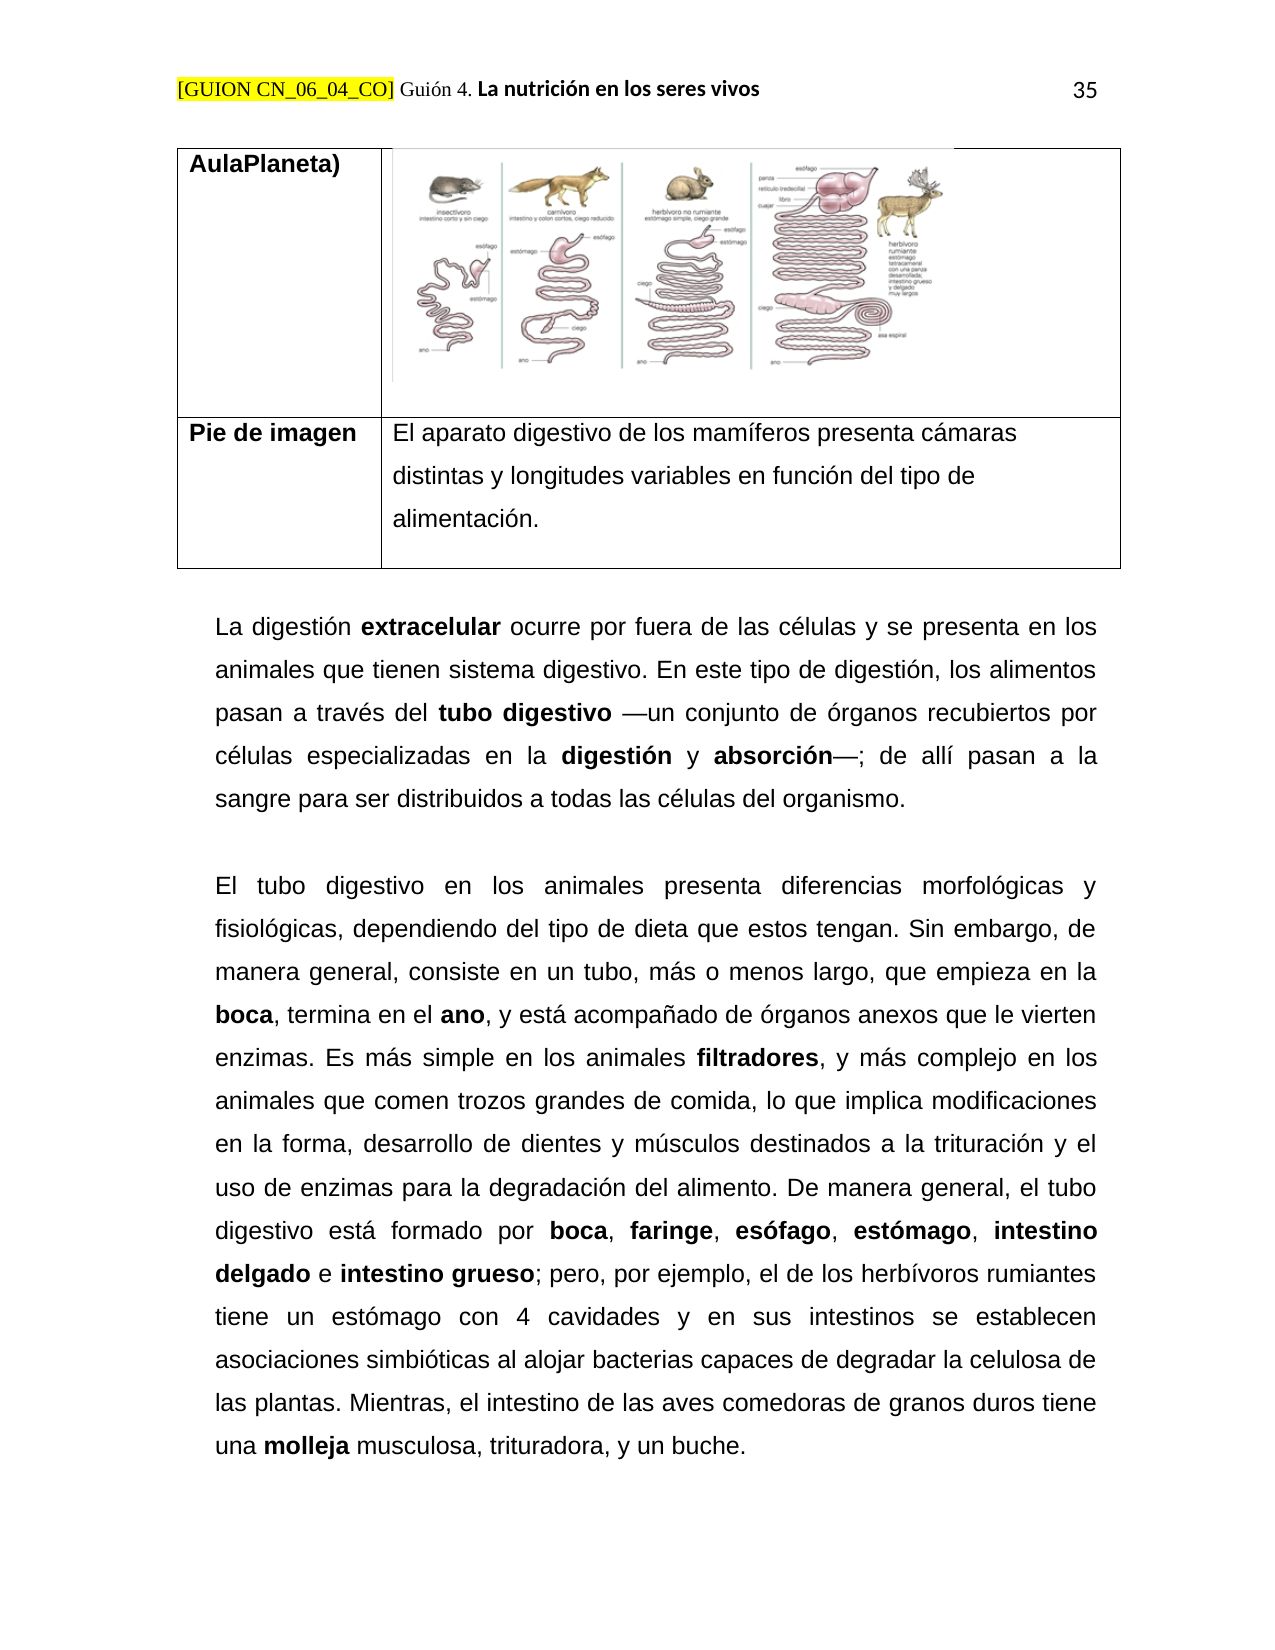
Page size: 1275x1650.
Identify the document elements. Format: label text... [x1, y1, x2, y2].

picture [392, 148, 955, 382]
list El tubo digestivo en los animales presenta diferencias morfológicas y fisiológicas, dependiendo del tipo de dieta que estos tengan. Sin embargo, de manera general, consiste en un tubo, más o menos largo, que empieza en la boca, termina en el ano, y está acompañado de órganos anexos que le vierten enzimas. Es más simple en los animales filtradores, y más complejo en los animales que comen trozos grandes de comida, lo que implica modificaciones en la forma, desarrollo de dientes y músculos destinados a la trituración y el uso de enzimas para la degradación del alimento. De manera general, el tubo digestivo está formado por boca, faringe, esófago, estómago, intestino delgado e intestino grueso; pero, por ejemplo, el de los herbívoros rumiantes tiene un estómago con 4 cavidades y en sus intestinos se establecen asociaciones simbióticas al alojar bacterias capaces de degradar la celulosa de las plantas. Mientras, el intestino de las aves comedoras de granos duros tiene una molleja musculosa, trituradora, y un buche. [215, 871, 1098, 1460]
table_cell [382, 149, 1120, 417]
table_cell El aparato digestivo de los mamíferos presenta cámaras distintas y longitudes variables en función del tipo de alimentación. [382, 418, 1120, 568]
list La digestión extracelular ocurre por fuera de las células y se presenta en los animales que tienen sistema digestivo. En este tipo de digestión, los alimentos pasan a través del tubo digestivo —un conjunto de órganos recubiertos por células especializadas en la digestión y absorción—; de allí pasan a la sangre para ser distribuidos a todas las células del organismo. [215, 612, 1098, 813]
table_cell Pie de imagen [178, 418, 381, 568]
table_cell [178, 149, 381, 417]
